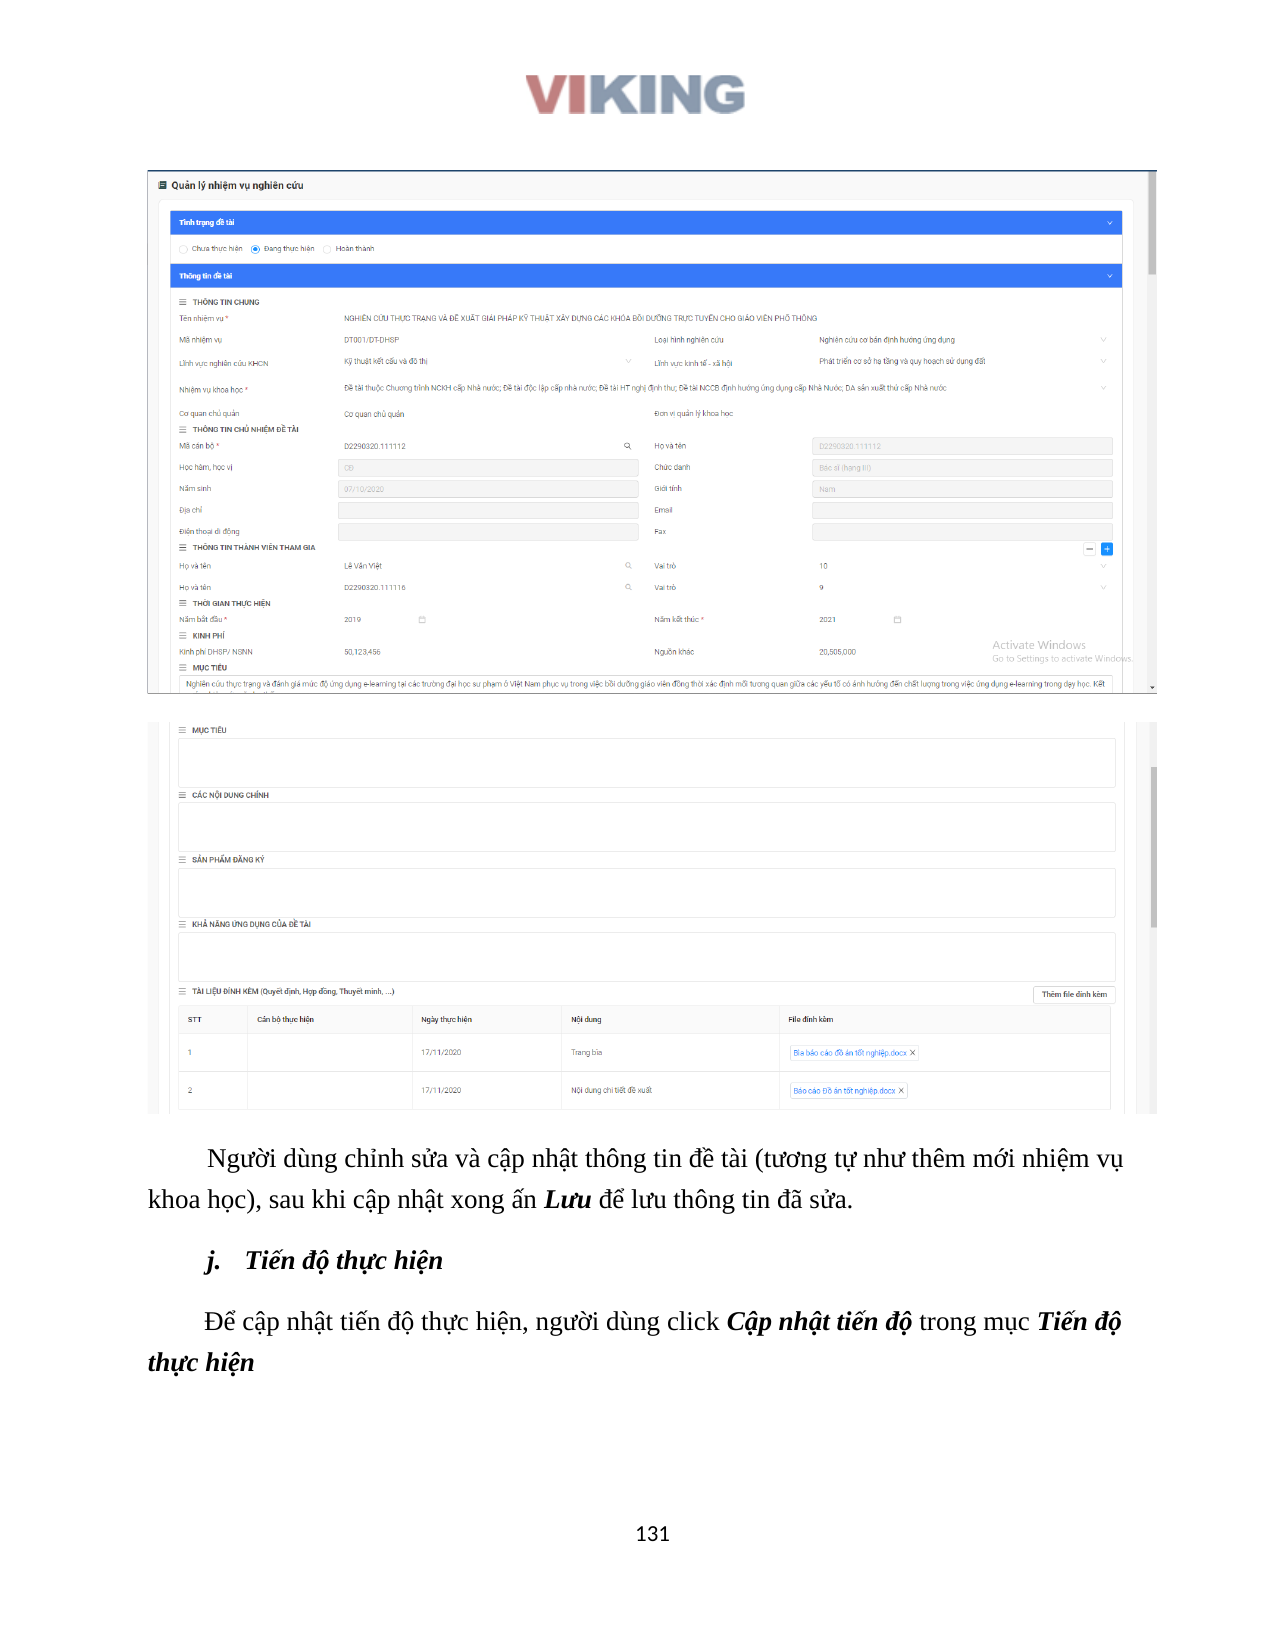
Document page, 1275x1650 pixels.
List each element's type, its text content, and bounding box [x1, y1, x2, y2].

picture [147, 722, 1157, 1114]
text Để cập nhật tiến độ thực hiện, người dùng click Cập nhật tiến độ trong mục Tiến độ thực hiện [148, 1305, 1157, 1377]
list Tiến độ thực hiện [207, 1244, 1157, 1275]
picture [525, 75, 745, 114]
picture [147, 170, 1157, 694]
text Người dùng chỉnh sửa và cập nhật thông tin đề tài (tương tự như thêm mới nhiệm vụ khoa học), sau khi cập nhật xong ấn Lưu để lưu thông tin đã sửa. [148, 1142, 1157, 1214]
